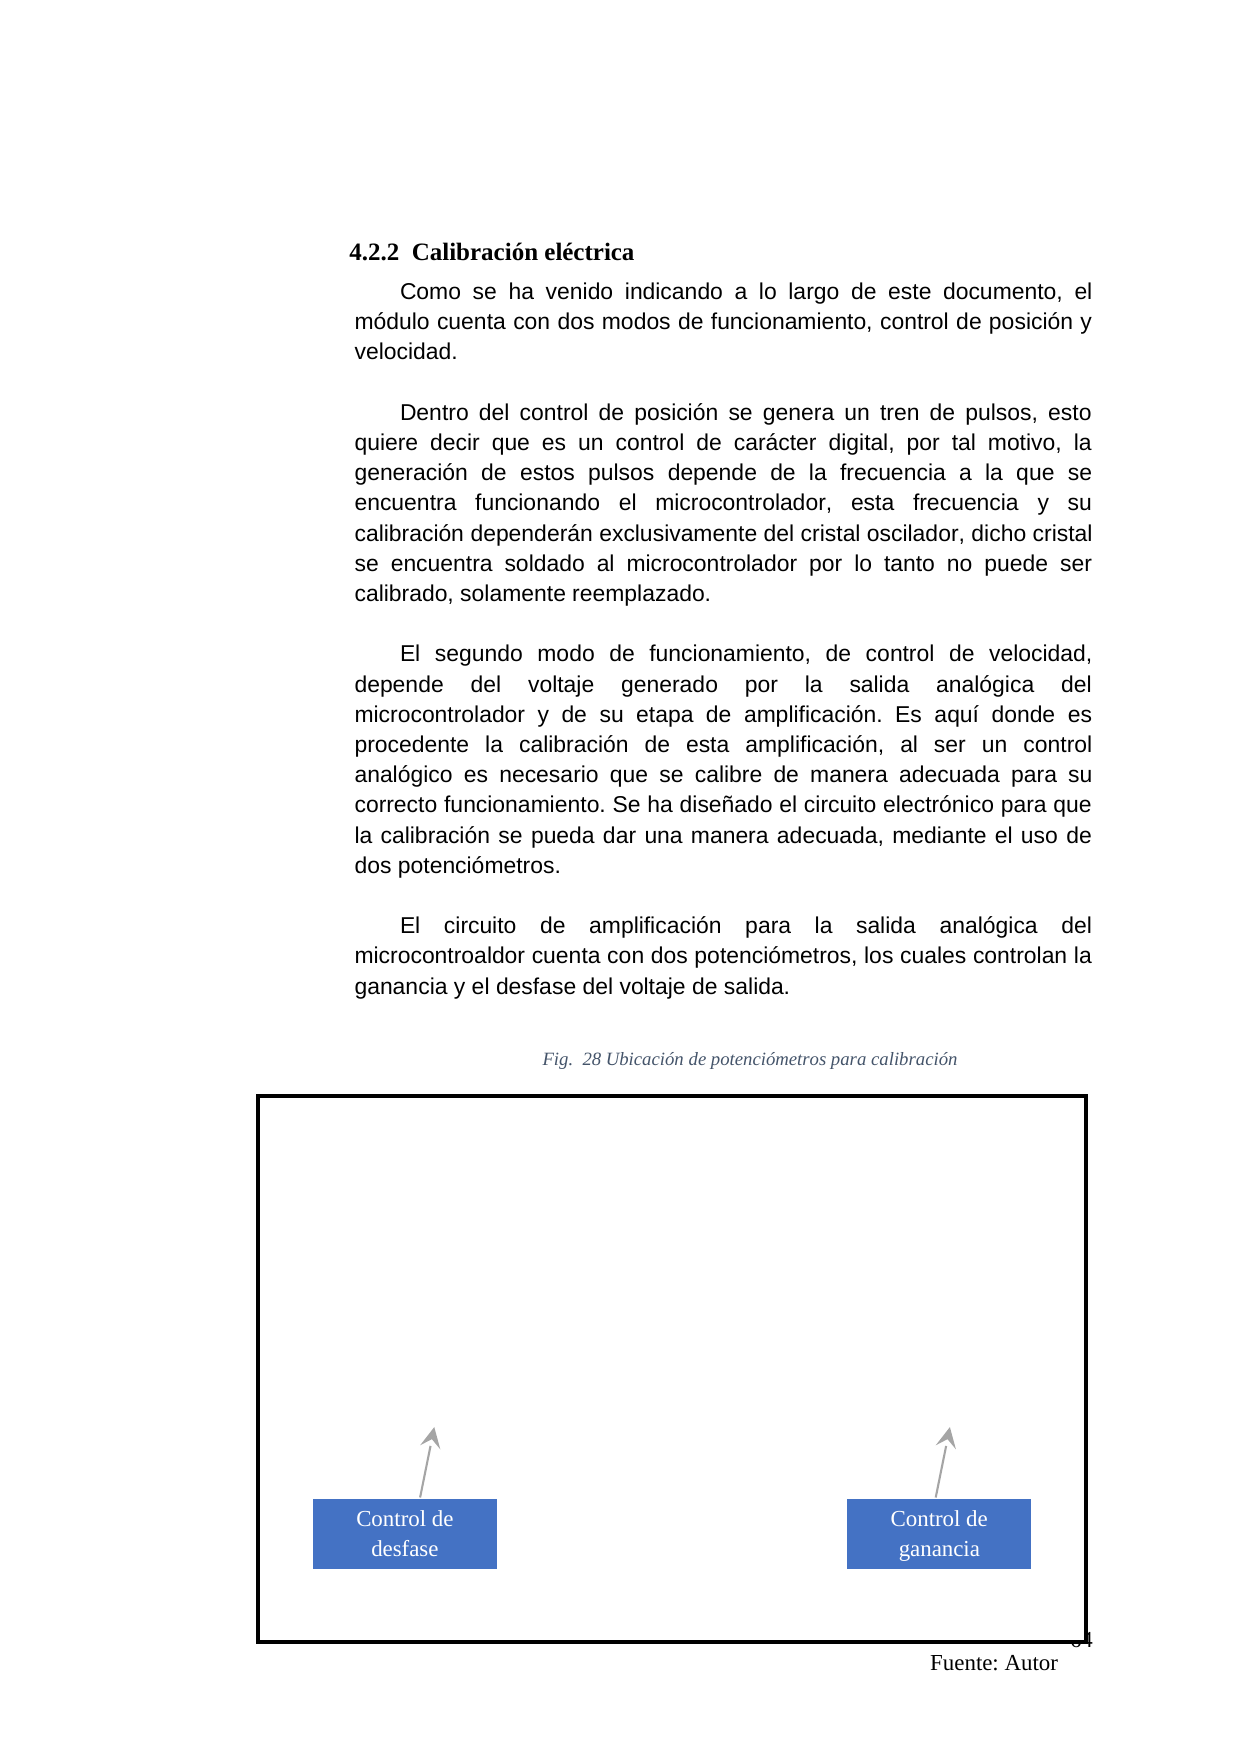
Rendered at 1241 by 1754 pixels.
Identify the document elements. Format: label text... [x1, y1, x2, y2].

text El circuito de amplificación para la salida analógica del microcontroaldor cuenta con dos potenciómetros, los cuales controlan la ganancia y el desfase del voltaje de salida. [354, 912, 1092, 999]
text Como se ha venido indicando a lo largo de este documento, el módulo cuenta con dos modos de funcionamiento, control de posición y velocidad. [354, 278, 1092, 365]
text Dentro del control de posición se genera un tren de pulsos, esto quiere decir que es un control de carácter digital, por tal motivo, la generación de estos pulsos depende de la frecuencia a la que se encuentra funcionando el microcontrolador, esta frecuencia y su calibración dependerán exclusivamente del cristal oscilador, dicho cristal se encuentra soldado al microcontrolador por lo tanto no puede ser calibrado, solamente reemplazado. [354, 399, 1092, 606]
text El segundo modo de funcionamiento, de control de velocidad, depende del voltaje generado por la salida analógica del microcontrolador y de su etapa de amplificación. Es aquí donde es procedente la calibración de esta amplificación, al ser un control analógico es necesario que se calibre de manera adecuada para su correcto funcionamiento. Se ha diseñado el circuito electrónico para que la calibración se pueda dar una manera adecuada, mediante el uso de dos potenciómetros. [354, 640, 1092, 878]
text 4.2.2 Calibración eléctrica [263, 237, 1092, 265]
